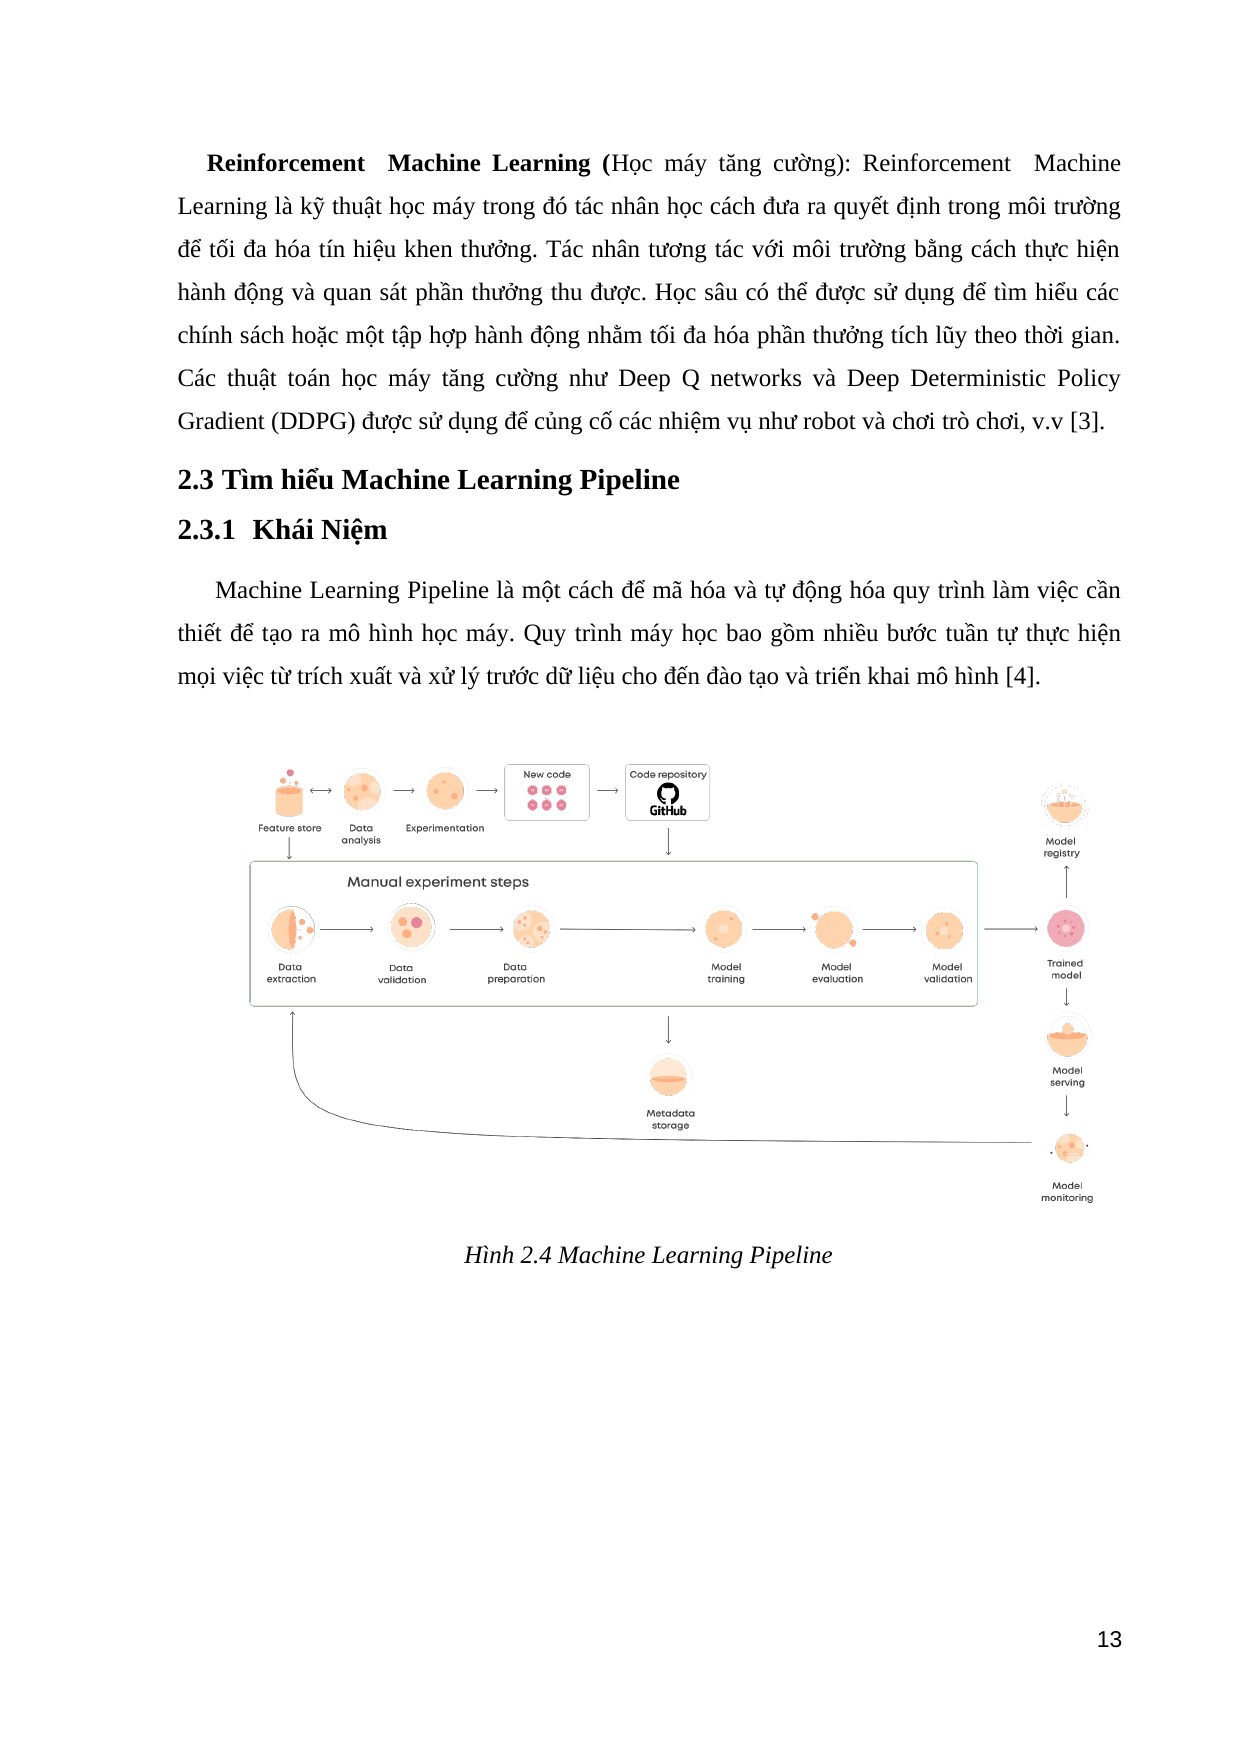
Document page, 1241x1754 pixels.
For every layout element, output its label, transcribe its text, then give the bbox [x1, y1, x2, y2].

text Reinforcement Machine Learning (Học máy tăng cường): Reinforcement Machine Learning là kỹ thuật học máy trong đó tác nhân học cách đưa ra quyết định trong môi trường để tối đa hóa tín hiệu khen thưởng. Tác nhân tương tác với môi trường bằng cách thực hiện hành động và quan sát phần thưởng thu được. Học sâu có thể được sử dụng để tìm hiểu các chính sách hoặc một tập hợp hành động nhằm tối đa hóa phần thưởng tích lũy theo thời gian. Các thuật toán học máy tăng cường như Deep Q networks và Deep Deterministic Policy Gradient (DDPG) được sử dụng để củng cố các nhiệm vụ như robot và chơi trò chơi, v.v [3]. [177, 148, 1122, 435]
picture [214, 731, 1155, 1211]
list Khái Niệm [177, 512, 1122, 546]
list Tìm hiểu Machine Learning Pipeline [177, 462, 1122, 496]
text Hình 2.4 Machine Learning Pipeline [177, 1241, 1122, 1269]
text Machine Learning Pipeline là một cách để mã hóa và tự động hóa quy trình làm việc cần thiết để tạo ra mô hình học máy. Quy trình máy học bao gồm nhiều bước tuần tự thực hiện mọi việc từ trích xuất và xử lý trước dữ liệu cho đến đào tạo và triển khai mô hình [4]. [177, 575, 1122, 690]
